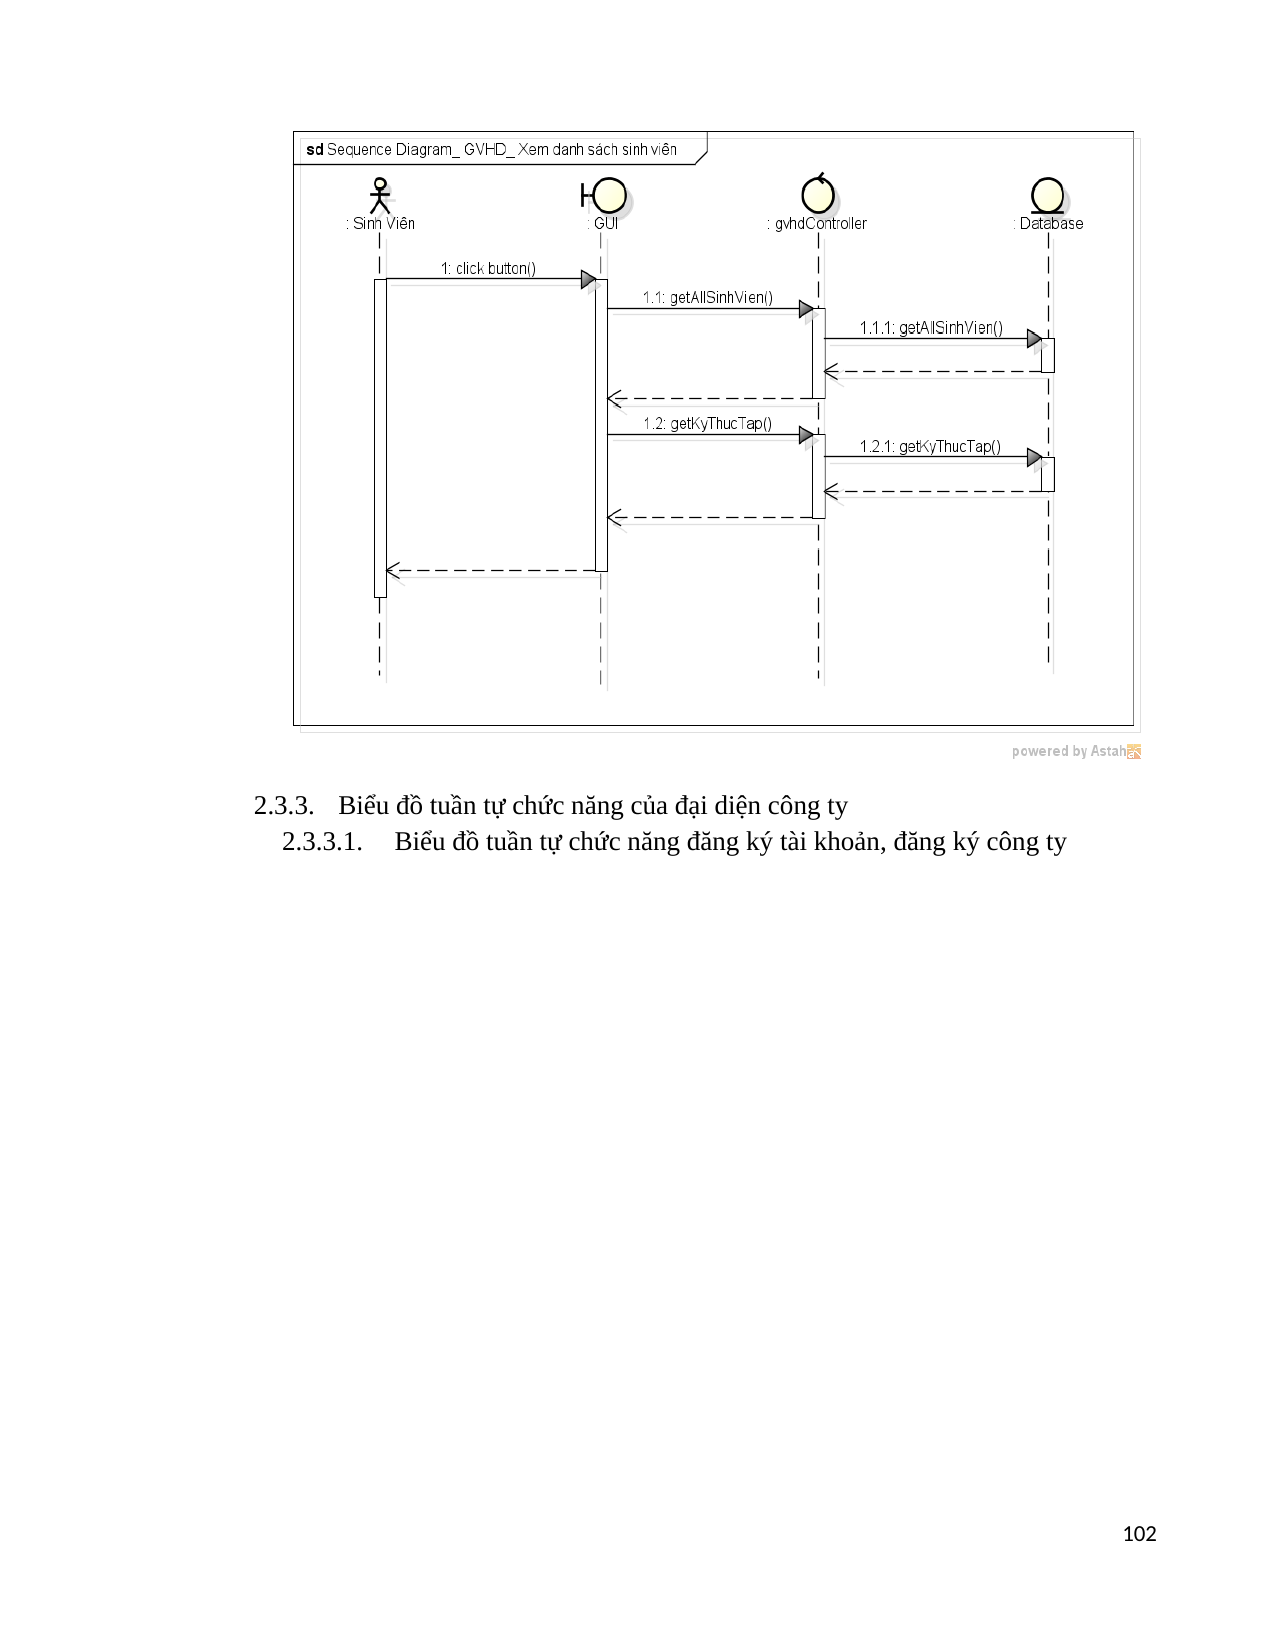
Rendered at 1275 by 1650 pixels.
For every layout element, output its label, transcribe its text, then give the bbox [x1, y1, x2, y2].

list Biểu đồ tuần tự chức năng của đại diện công ty [254, 789, 1157, 821]
list Biểu đồ tuần tự chức năng đăng ký tài khoản, đăng ký công ty [282, 825, 1157, 856]
picture [281, 118, 1145, 765]
